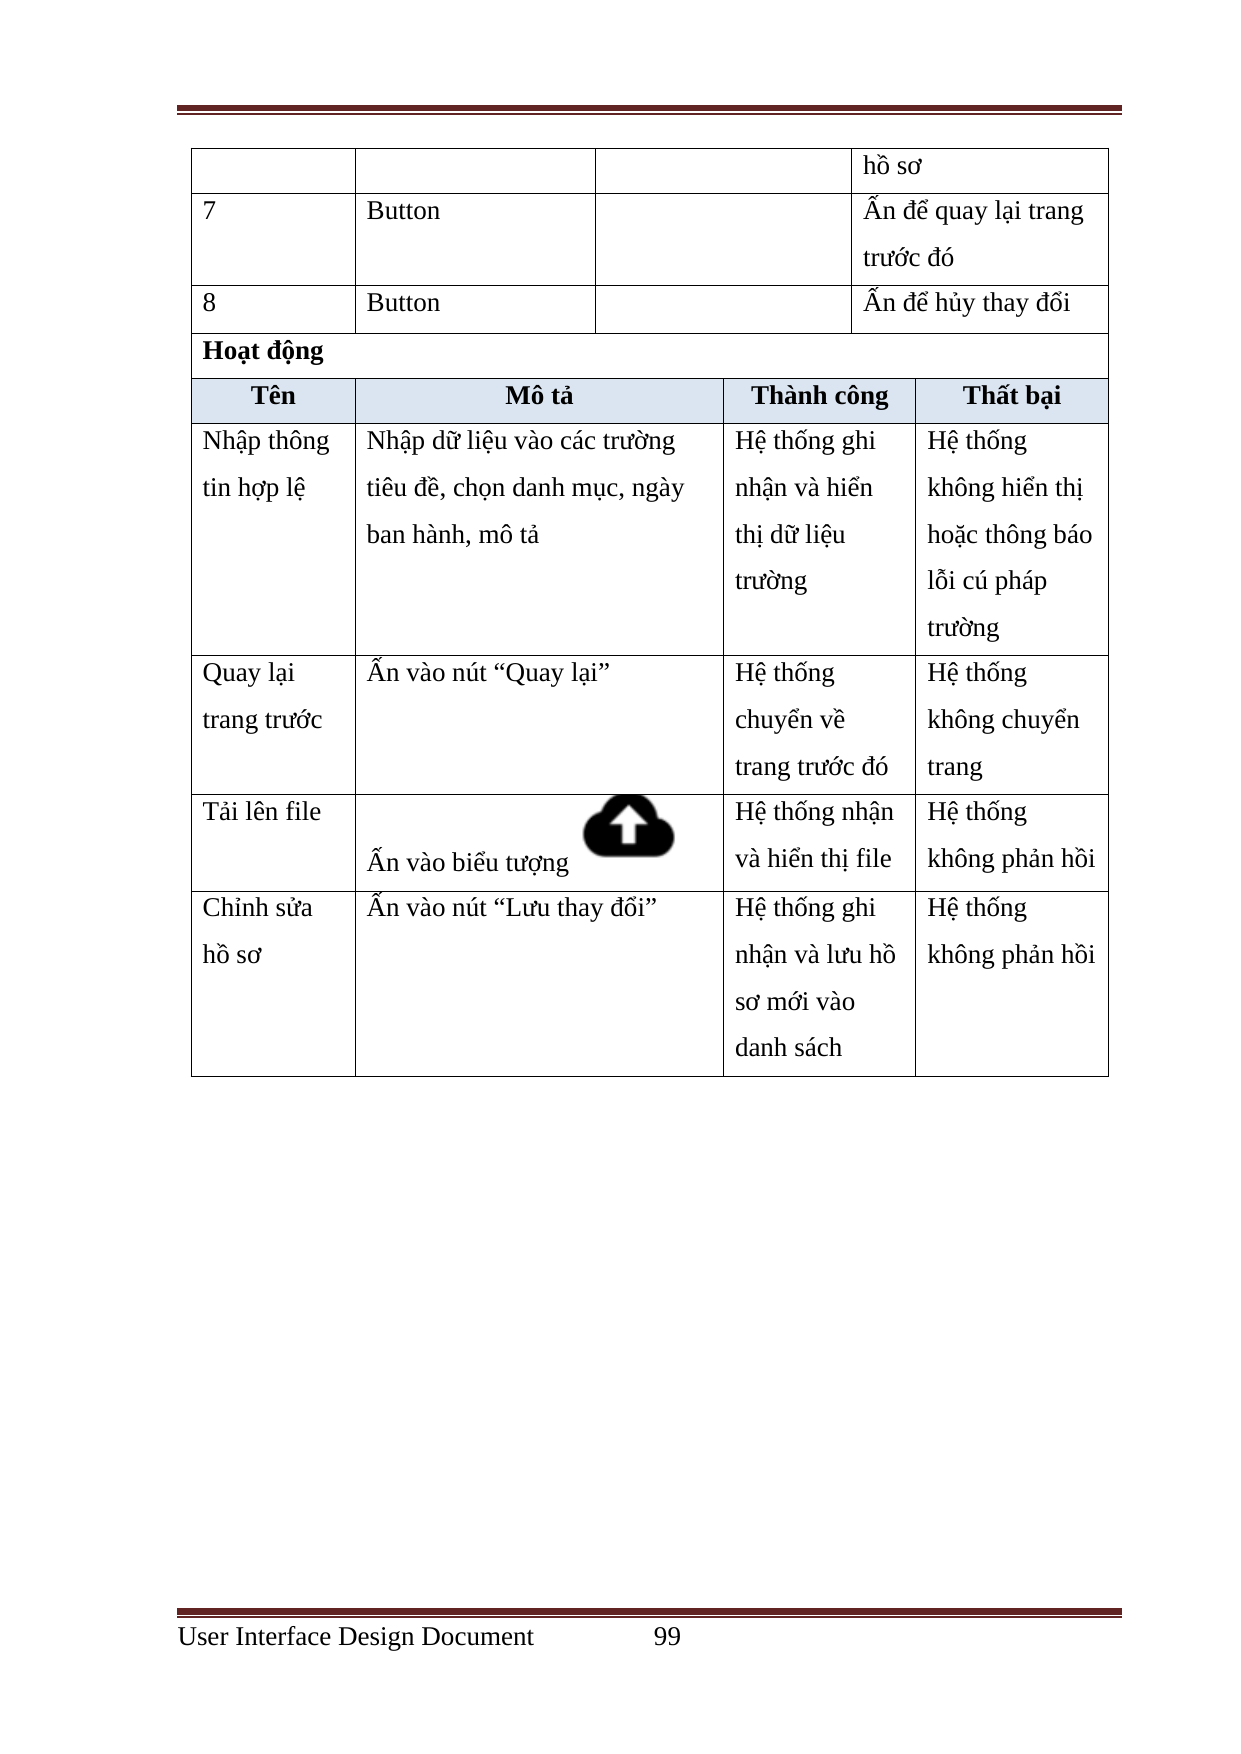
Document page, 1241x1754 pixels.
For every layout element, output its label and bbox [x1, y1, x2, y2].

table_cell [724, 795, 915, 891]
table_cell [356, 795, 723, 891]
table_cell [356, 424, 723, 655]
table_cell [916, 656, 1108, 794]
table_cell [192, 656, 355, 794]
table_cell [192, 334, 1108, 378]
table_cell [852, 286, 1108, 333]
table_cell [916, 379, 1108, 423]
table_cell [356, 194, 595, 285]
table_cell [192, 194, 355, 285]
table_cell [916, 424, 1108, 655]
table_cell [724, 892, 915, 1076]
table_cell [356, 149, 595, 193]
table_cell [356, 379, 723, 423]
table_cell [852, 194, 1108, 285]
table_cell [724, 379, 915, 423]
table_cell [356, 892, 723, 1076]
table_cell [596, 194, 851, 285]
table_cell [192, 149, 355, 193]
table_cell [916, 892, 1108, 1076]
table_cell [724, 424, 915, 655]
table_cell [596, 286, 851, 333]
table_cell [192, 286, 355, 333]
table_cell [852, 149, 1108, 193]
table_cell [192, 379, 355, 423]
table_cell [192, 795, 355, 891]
picture [576, 795, 683, 872]
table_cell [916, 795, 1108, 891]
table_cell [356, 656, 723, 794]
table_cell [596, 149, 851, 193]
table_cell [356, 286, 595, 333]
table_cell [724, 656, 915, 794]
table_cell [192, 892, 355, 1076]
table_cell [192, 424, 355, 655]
